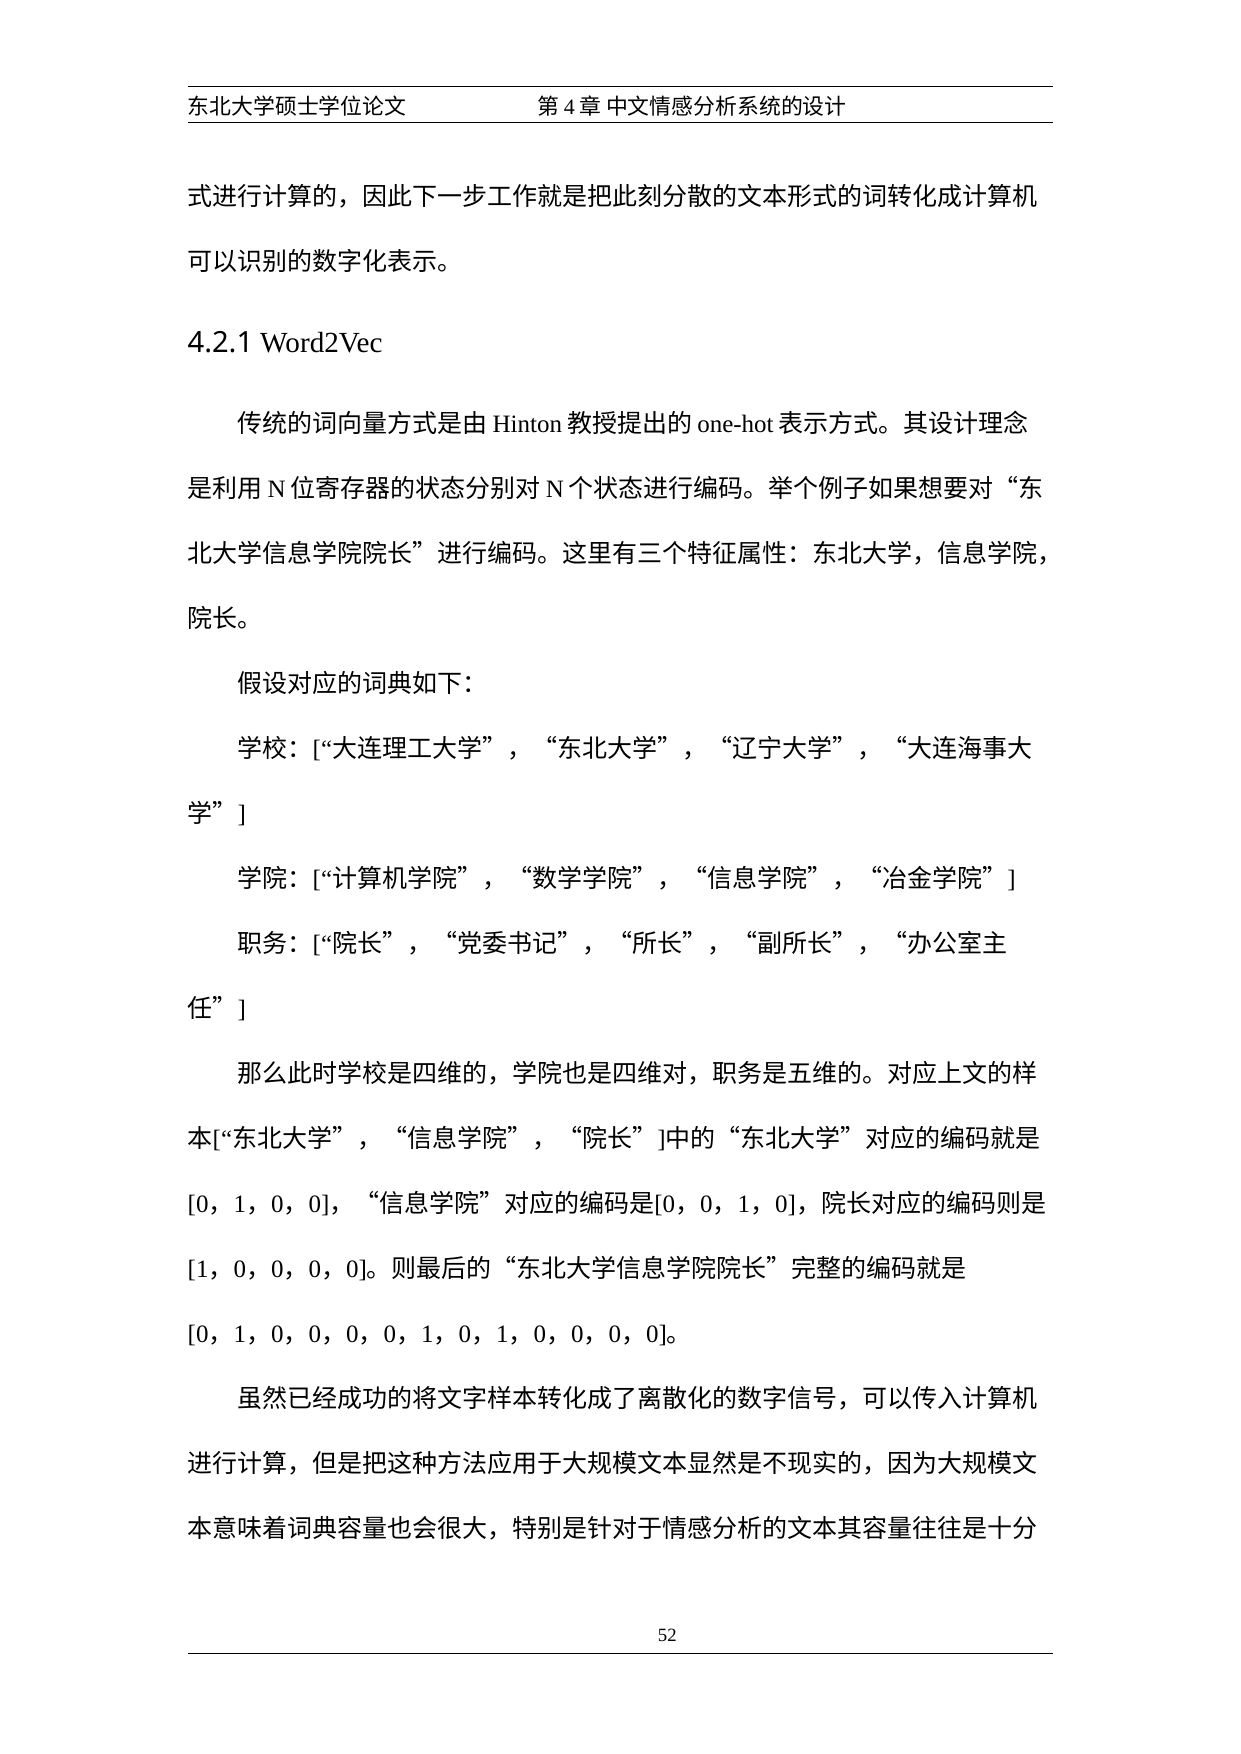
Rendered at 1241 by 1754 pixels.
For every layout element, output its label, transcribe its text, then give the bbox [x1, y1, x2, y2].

text 那么此时学校是四维的，学院也是四维对，职务是五维的。对应上文的样本[“东北大学”，“信息学院”，“院长”]中的“东北大学”对应的编码就是[0，1，0，0]，“信息学院”对应的编码是[0，0，1，0]，院长对应的编码则是[1，0，0，0，0]。则最后的“东北大学信息学院院长”完整的编码就是[0，1，0，0，0，0，1，0，1，0，0，0，0]。 [187, 1039, 1053, 1364]
text 学校：[“大连理工大学”，“东北大学”，“辽宁大学”，“大连海事大学”] [187, 714, 1053, 844]
text 假设对应的词典如下： [187, 649, 1053, 714]
text 传统的词向量方式是由Hinton教授提出的one-hot表示方式。其设计理念是利用N位寄存器的状态分别对N个状态进行编码。举个例子如果想要对“东北大学信息学院院长”进行编码。这里有三个特征属性：东北大学，信息学院，院长。 [187, 389, 1053, 649]
text 学院：[“计算机学院”，“数学学院”，“信息学院”，“冶金学院”] [187, 844, 1053, 909]
text 职务：[“院长”，“党委书记”，“所长”，“副所长”，“办公室主任”] [187, 909, 1053, 1039]
text 4.2.1 Word2Vec [187, 308, 1053, 373]
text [187, 1364, 1053, 1559]
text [187, 162, 1053, 292]
